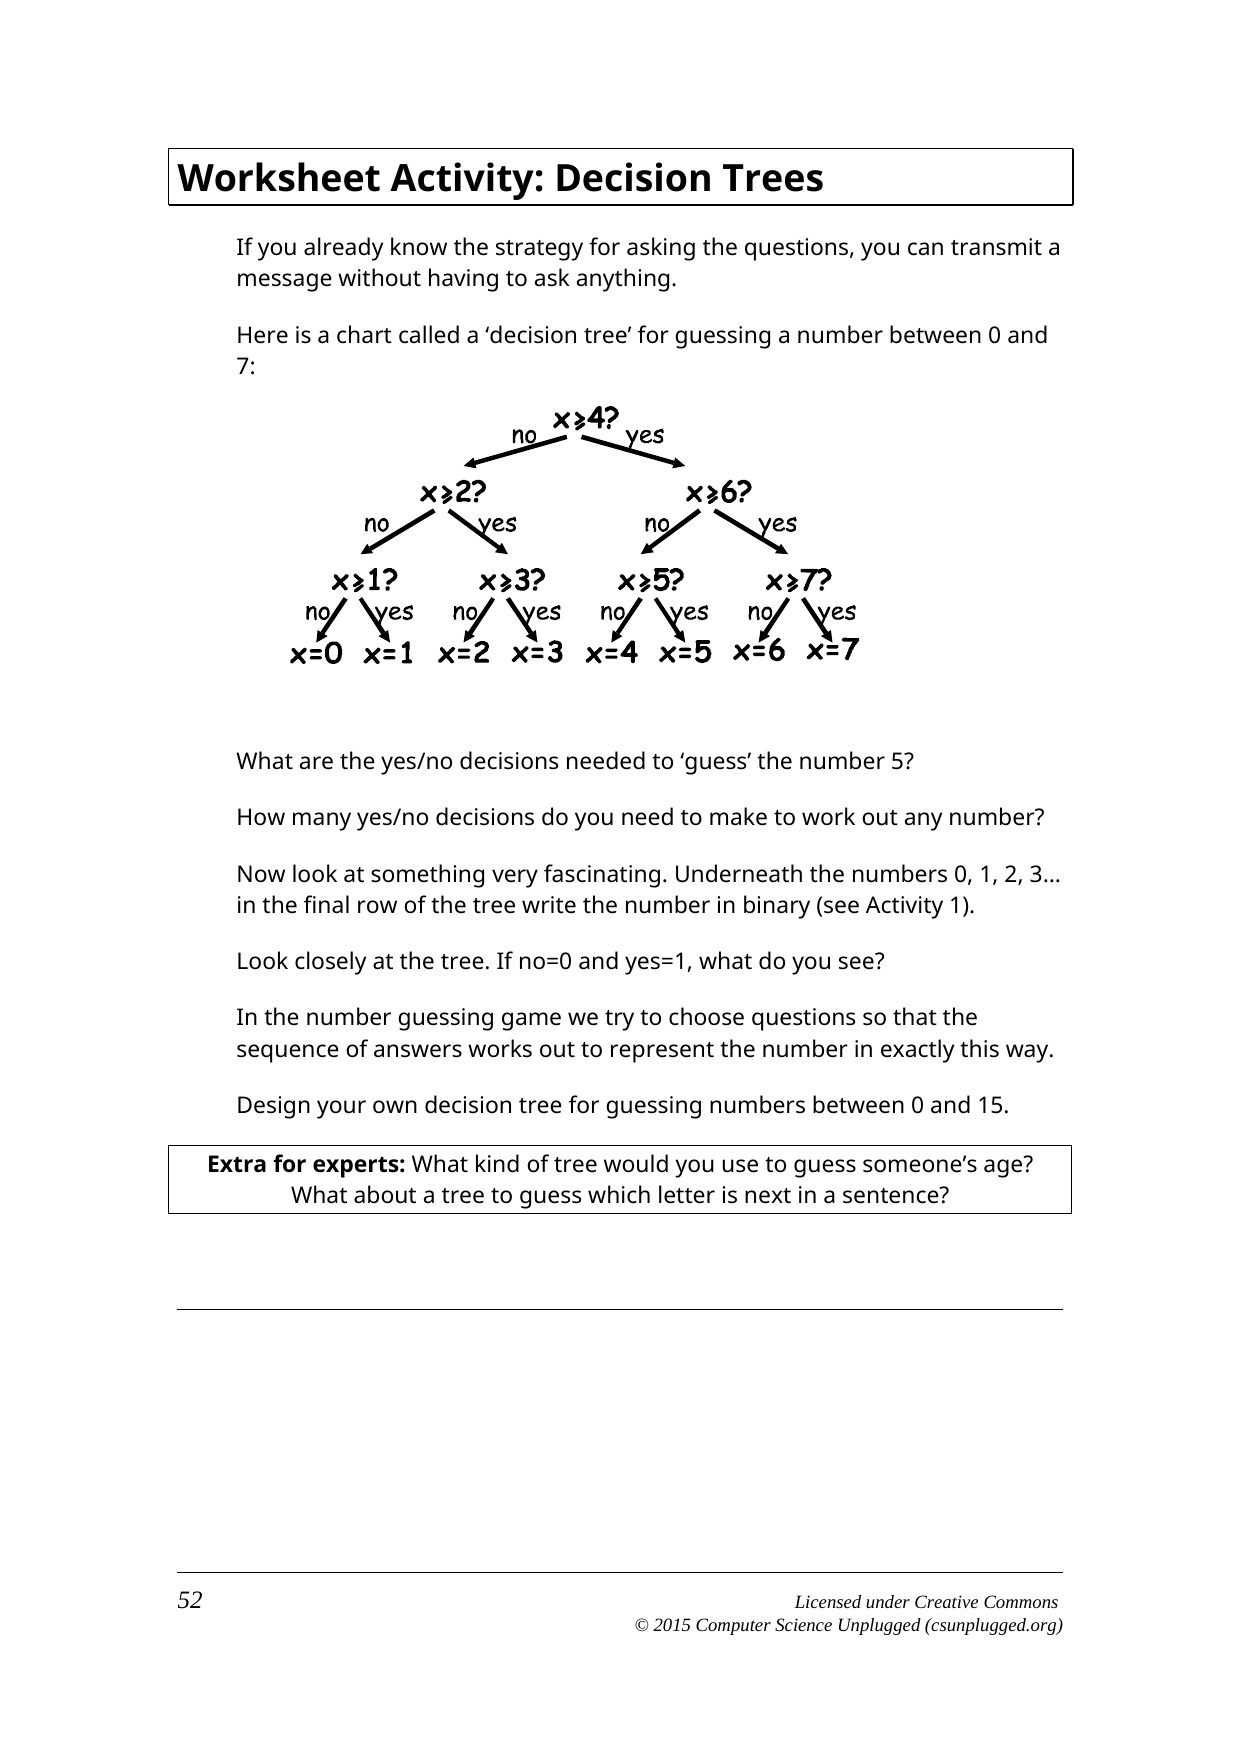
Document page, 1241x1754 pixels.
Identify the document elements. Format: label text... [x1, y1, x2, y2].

text How many yes/no decisions do you need to make to work out any number? [236, 801, 1063, 833]
text What are the yes/no decisions needed to ‘guess’ the number 5? [236, 745, 1063, 776]
text In the number guessing game we try to choose questions so that the sequence of answers works out to represent the number in exactly this way. [236, 1001, 1063, 1064]
text Here is a chart called a ‘decision tree’ for guessing a number between 0 and 7: [236, 318, 1063, 381]
text Extra for experts: What kind of tree would you use to guess someone’s age? [169, 1146, 1071, 1176]
text What about a tree to guess which letter is next in a sentence? [169, 1176, 1071, 1213]
text Look closely at the tree. If no=0 and yes=1, what do you see? [236, 945, 1063, 976]
text Design your own decision tree for guessing numbers between 0 and 15. [236, 1089, 1063, 1120]
title Worksheet Activity: Decision Trees [169, 149, 1072, 204]
text Now look at something very fascinating. Underneath the numbers 0, 1, 2, 3… in the final row of the tree write the number in binary (see Activity 1). [236, 858, 1063, 920]
text If you already know the strategy for asking the questions, you can transmit a message without having to ask anything. [236, 231, 1063, 293]
